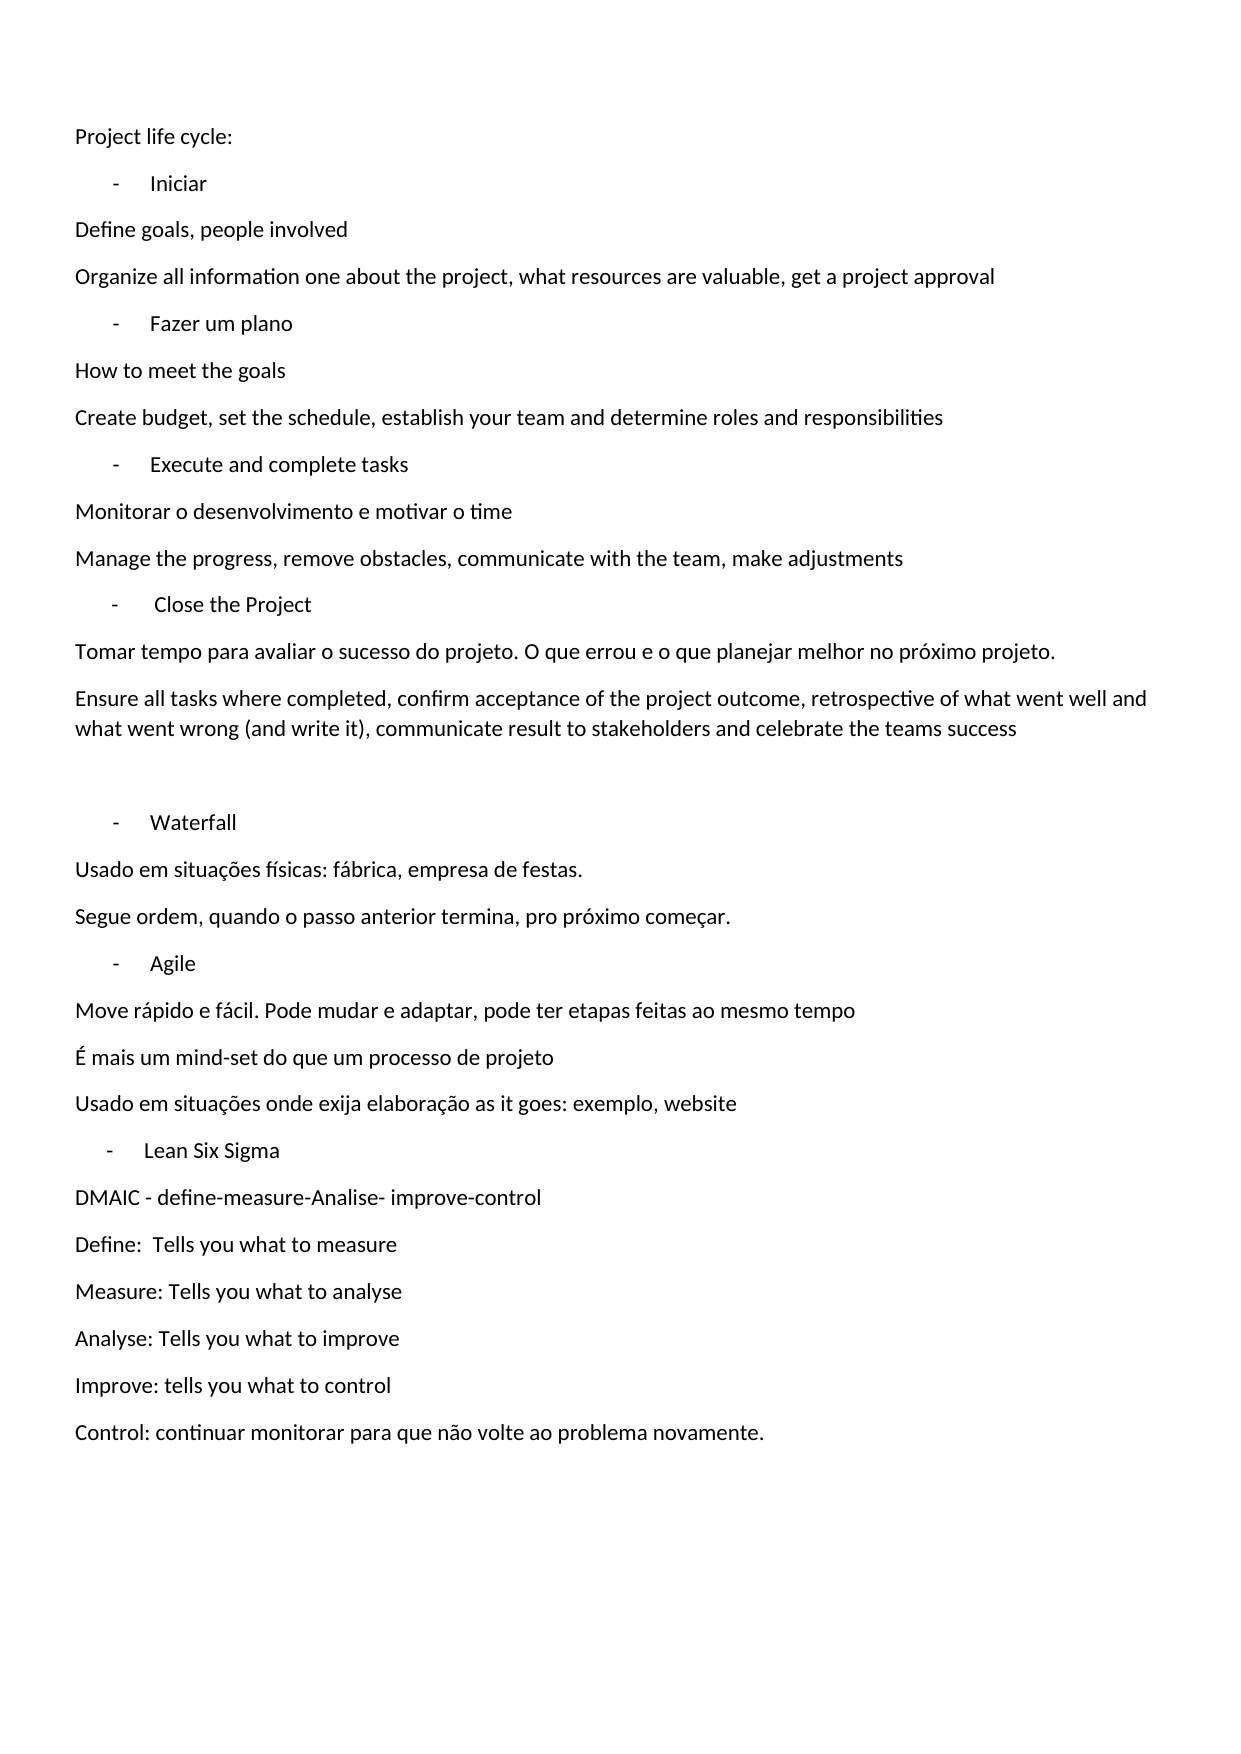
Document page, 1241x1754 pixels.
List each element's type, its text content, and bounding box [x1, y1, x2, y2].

list Agile [112, 949, 1165, 977]
text Measure: Tells you what to analyse [75, 1277, 1165, 1305]
text Organize all information one about the project, what resources are valuable, get a project approval [75, 262, 1165, 291]
text Move rápido e fácil. Pode mudar e adaptar, pode ter etapas feitas ao mesmo tempo [75, 996, 1165, 1024]
text Monitorar o desenvolvimento e motivar o time [75, 497, 1165, 525]
text DMAIC - define-measure-Analise- improve-control [75, 1183, 1165, 1211]
list Fazer um plano [112, 309, 1165, 337]
text Improve: tells you what to control [75, 1371, 1165, 1399]
text Usado em situações físicas: fábrica, empresa de festas. [75, 855, 1165, 883]
text Analyse: Tells you what to improve [75, 1324, 1165, 1352]
text Segue ordem, quando o passo anterior termina, pro próximo começar. [75, 902, 1165, 930]
text - Lean Six Sigma [75, 1136, 1165, 1164]
list Execute and complete tasks [112, 450, 1165, 478]
text É mais um mind-set do que um processo de projeto [75, 1043, 1165, 1071]
text Create budget, set the schedule, establish your team and determine roles and responsibilities [75, 403, 1165, 431]
list Waterfall [112, 808, 1165, 836]
text Manage the progress, remove obstacles, communicate with the team, make adjustments [75, 544, 1165, 572]
text Tomar tempo para avaliar o sucesso do projeto. O que errou e o que planejar melhor no próximo projeto. [75, 637, 1165, 666]
text Usado em situações onde exija elaboração as it goes: exemplo, website [75, 1089, 1165, 1118]
text Define goals, people involved [75, 216, 1165, 244]
text Ensure all tasks where completed, confirm acceptance of the project outcome, retrospective of what went well and what went wrong (and write it), communicate result to stakeholders and celebrate the teams success [75, 684, 1165, 743]
text Control: continuar monitorar para que não volte ao problema novamente. [75, 1418, 1165, 1446]
list Iniciar [112, 169, 1165, 197]
text How to meet the goals [75, 356, 1165, 384]
text Project life cycle: [75, 122, 1165, 150]
text Define: Tells you what to measure [75, 1230, 1165, 1258]
text - Close the Project [75, 591, 1165, 619]
